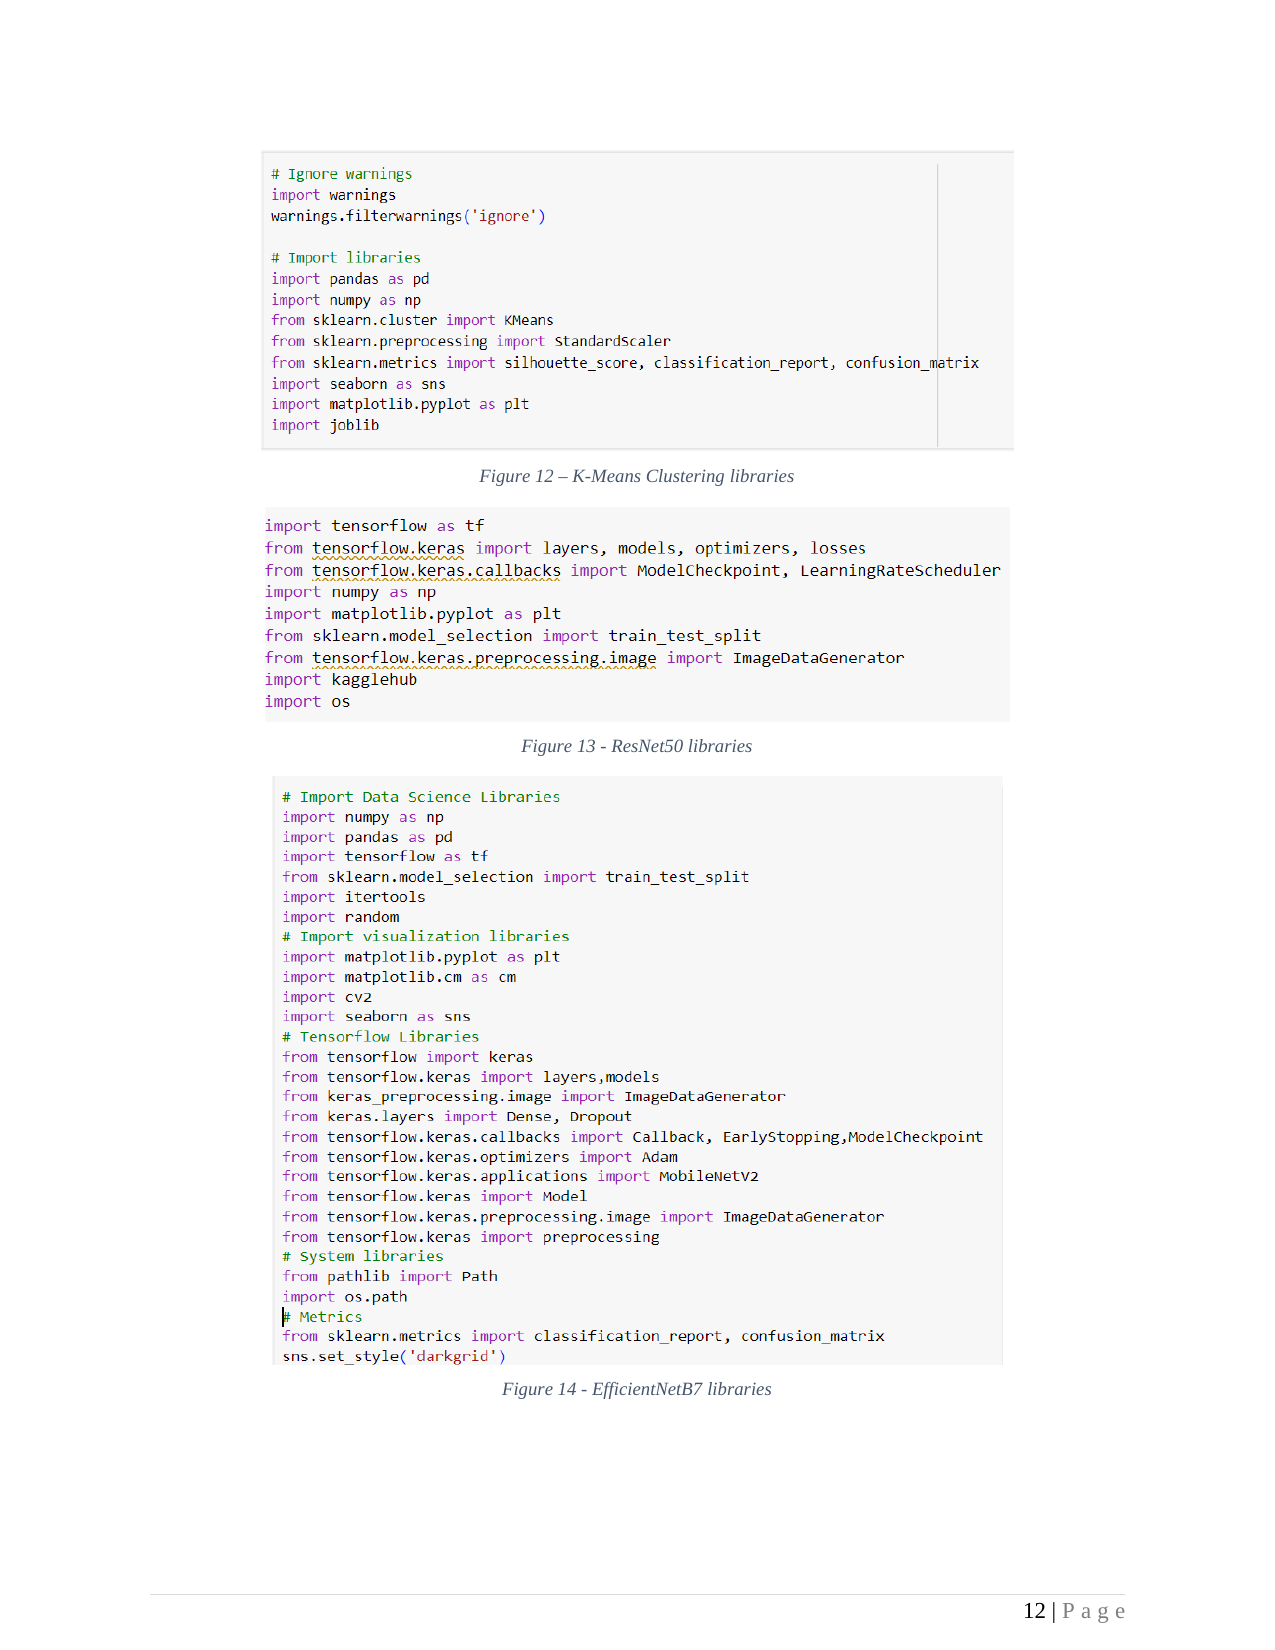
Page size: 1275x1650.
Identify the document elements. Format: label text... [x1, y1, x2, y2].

text Figure 12 – K-Means Clustering libraries [150, 464, 1125, 486]
picture [261, 150, 1014, 452]
picture [265, 507, 1010, 722]
text Figure 13 - ResNet50 libraries [150, 734, 1125, 756]
text Figure 14 - EfficientNetB7 libraries [150, 1377, 1125, 1399]
picture [272, 776, 1003, 1365]
